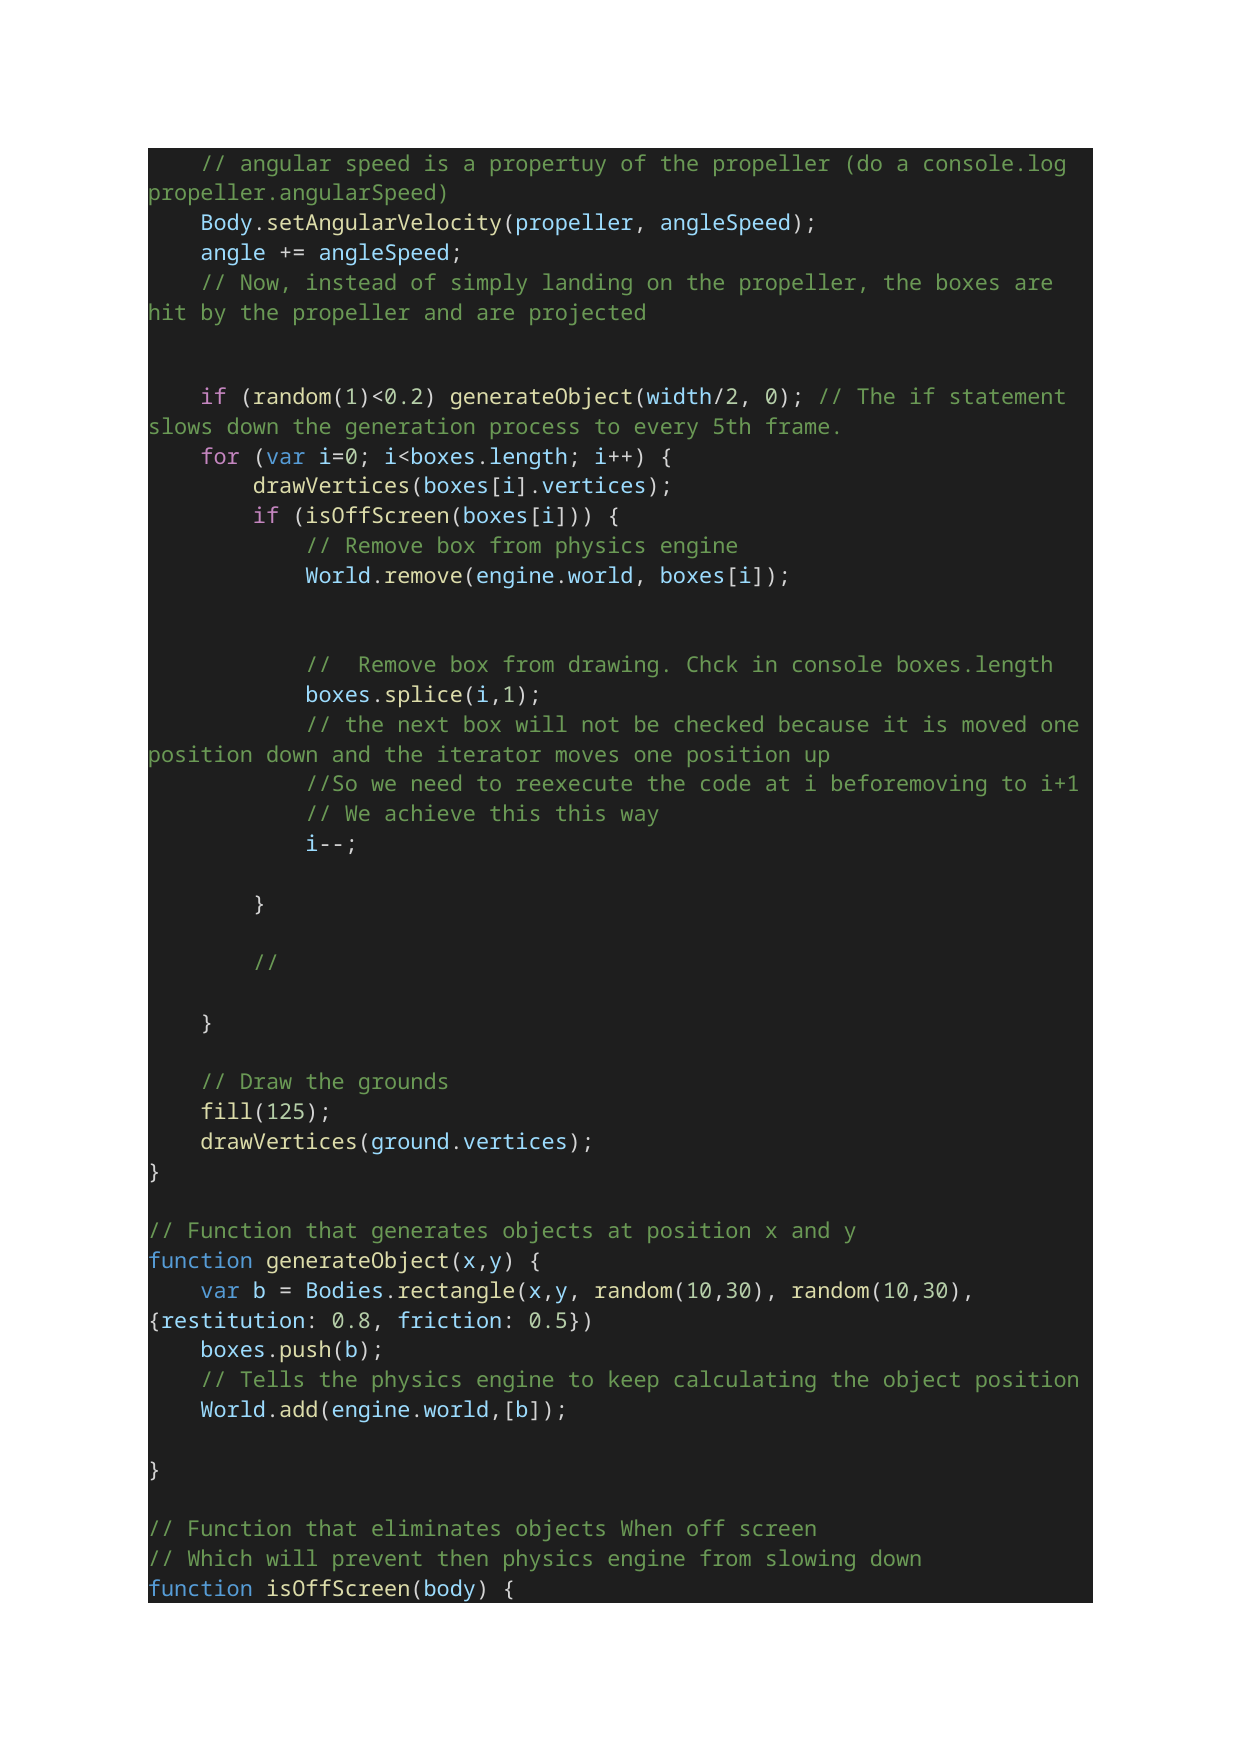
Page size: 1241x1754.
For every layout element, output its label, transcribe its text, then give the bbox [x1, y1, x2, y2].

text // Function that generates objects at position x and y [148, 1215, 1093, 1245]
text i--; [148, 828, 1093, 858]
text // Remove box from drawing. Chck in console boxes.length [148, 649, 1093, 679]
text } [148, 1007, 1093, 1037]
text function isOffScreen(body) { [148, 1573, 1093, 1603]
text // Which will prevent then physics engine from slowing down [148, 1543, 1093, 1573]
text // Now, instead of simply landing on the propeller, the boxes are hit by the propeller and are projected [148, 267, 1093, 326]
text // We achieve this this way [148, 798, 1093, 828]
text // angular speed is a propertuy of the propeller (do a console.log propeller.angularSpeed) [148, 148, 1093, 207]
text } [148, 888, 1093, 917]
text boxes.push(b); [148, 1334, 1093, 1364]
text drawVertices(ground.vertices); [148, 1126, 1093, 1156]
text boxes.splice(i,1); [148, 679, 1093, 709]
text drawVertices(boxes[i].vertices); [148, 471, 1093, 500]
text Body.setAngularVelocity(propeller, angleSpeed); [148, 207, 1093, 237]
text if (random(1)<0.2) generateObject(width/2, 0); // The if statement slows down the generation process to every 5th frame. [148, 381, 1093, 441]
text World.add(engine.world,[b]); [148, 1394, 1093, 1424]
text if (isOffScreen(boxes[i])) { [148, 500, 1093, 530]
text } [148, 1156, 1093, 1186]
text // Remove box from physics engine [148, 530, 1093, 560]
text // Draw the grounds [148, 1066, 1093, 1096]
text var b = Bodies.rectangle(x,y, random(10,30), random(10,30), {restitution: 0.8, friction: 0.5}) [148, 1275, 1093, 1334]
text World.remove(engine.world, boxes[i]); [148, 560, 1093, 590]
text // Tells the physics engine to keep calculating the object position [148, 1364, 1093, 1394]
text // [148, 947, 1093, 977]
text angle += angleSpeed; [148, 237, 1093, 267]
text for (var i=0; i<boxes.length; i++) { [148, 441, 1093, 471]
text function generateObject(x,y) { [148, 1245, 1093, 1275]
text } [148, 1454, 1093, 1483]
text //So we need to reexecute the code at i beforemoving to i+1 [148, 768, 1093, 798]
text // Function that eliminates objects When off screen [148, 1513, 1093, 1543]
text fill(125); [148, 1096, 1093, 1126]
text // the next box will not be checked because it is moved one position down and the iterator moves one position up [148, 709, 1093, 768]
